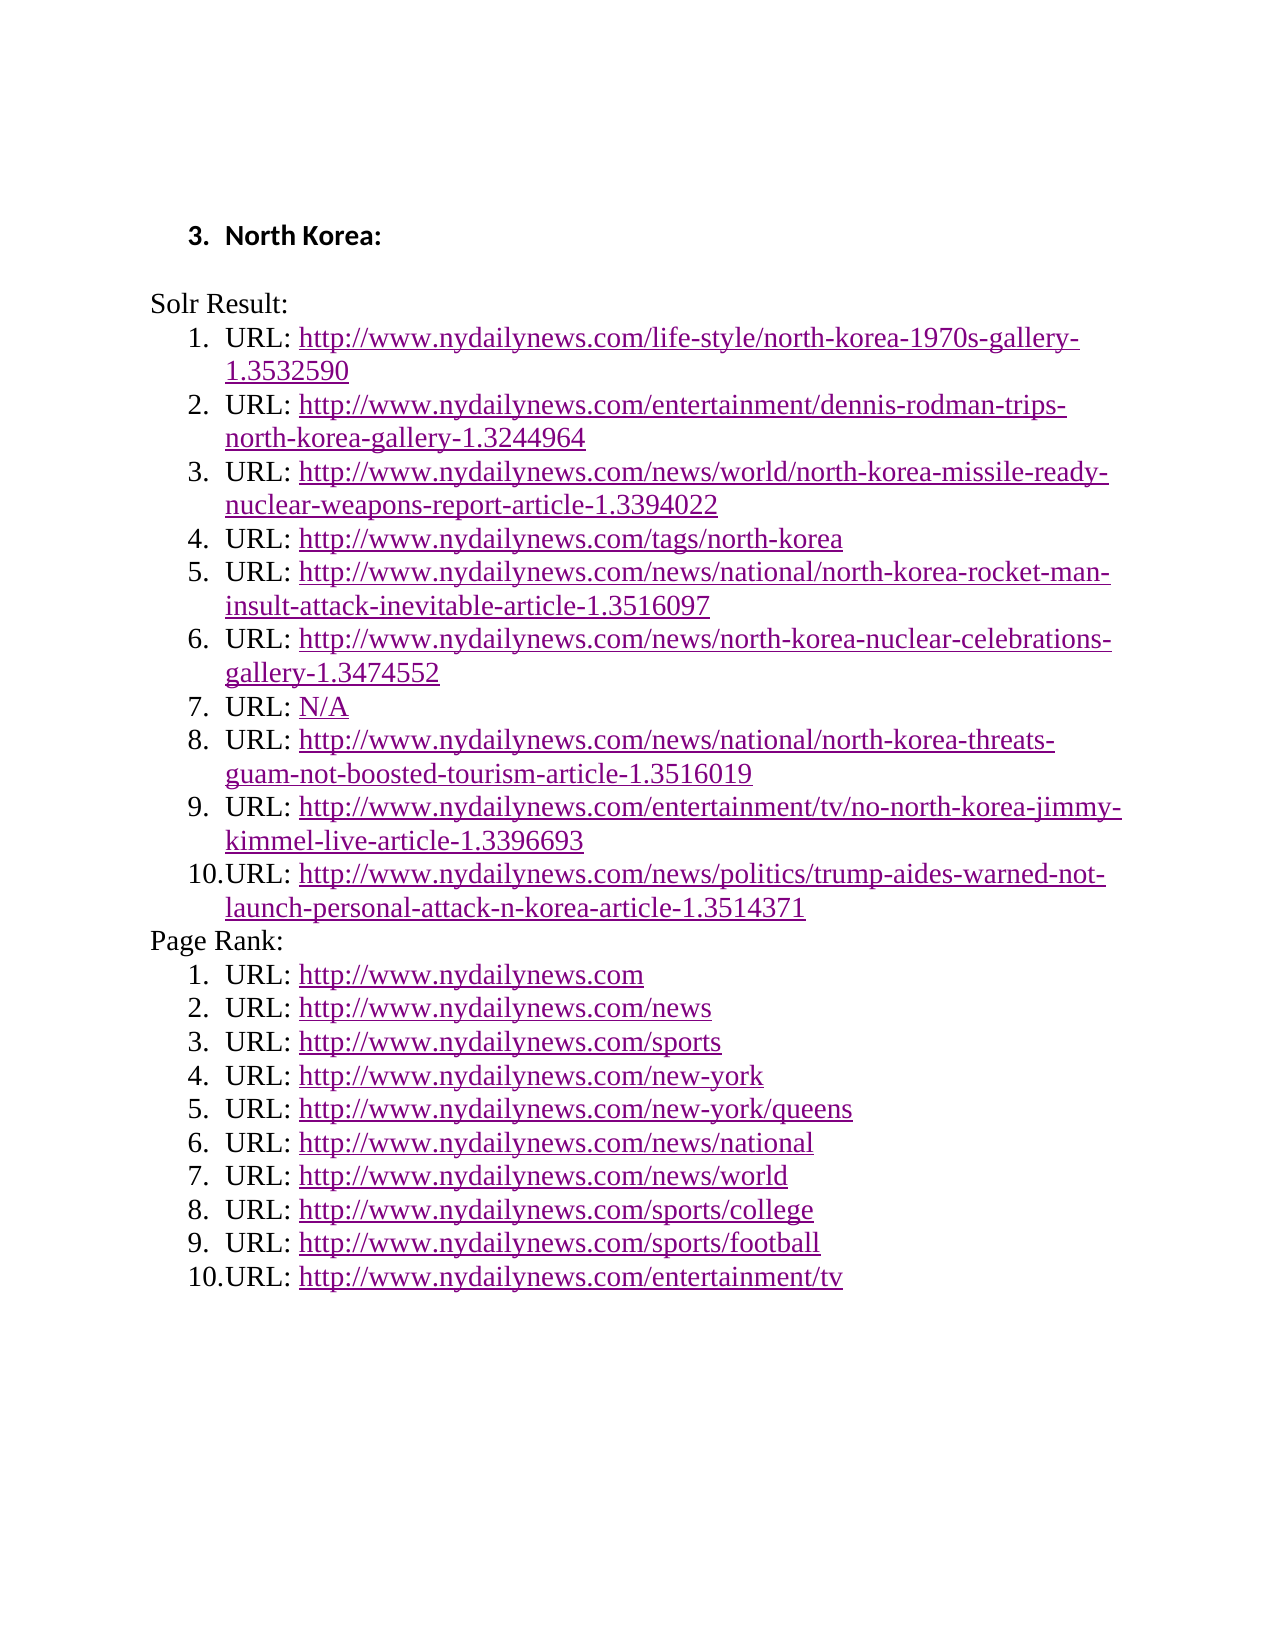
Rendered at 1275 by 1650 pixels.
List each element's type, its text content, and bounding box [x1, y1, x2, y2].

list URL: http://www.nydailynews.com/news [187, 991, 1125, 1024]
list URL: http://www.nydailynews.com [187, 957, 1125, 991]
list URL: http://www.nydailynews.com/new-york [187, 1058, 1125, 1091]
list URL: http://www.nydailynews.com/news/north-korea-nuclear-celebrations-gallery-1.3474552 [187, 622, 1125, 689]
list URL: http://www.nydailynews.com/news/world [187, 1158, 1125, 1192]
list URL: http://www.nydailynews.com/new-york/queens [187, 1091, 1125, 1125]
list URL: http://www.nydailynews.com/news/national [187, 1125, 1125, 1158]
text Solr Result: [150, 286, 1125, 320]
list URL: http://www.nydailynews.com/news/national/north-korea-rocket-man-insult-attack-inevitable-article-1.3516097 [187, 554, 1125, 622]
list URL: http://www.nydailynews.com/entertainment/tv/no-north-korea-jimmy-kimmel-live-article-1.3396693 [187, 789, 1125, 856]
list URL: http://www.nydailynews.com/entertainment/dennis-rodman-trips-north-korea-gallery-1.3244964 [187, 387, 1125, 454]
list URL: http://www.nydailynews.com/sports [187, 1024, 1125, 1058]
list URL: http://www.nydailynews.com/news/world/north-korea-missile-ready-nuclear-weapons-report-article-1.3394022 [187, 454, 1125, 521]
list North Korea: [187, 217, 1125, 253]
list URL: http://www.nydailynews.com/tags/north-korea [187, 521, 1125, 554]
list URL: http://www.nydailynews.com/life-style/north-korea-1970s-gallery-1.3532590 [187, 320, 1125, 387]
list URL: http://www.nydailynews.com/sports/football [187, 1225, 1125, 1259]
text Page Rank: [150, 923, 1125, 957]
list URL: http://www.nydailynews.com/news/politics/trump-aides-warned-not-launch-personal-attack-n-korea-article-1.3514371 [187, 856, 1125, 923]
list URL: http://www.nydailynews.com/entertainment/tv [187, 1259, 1125, 1292]
list URL: http://www.nydailynews.com/sports/college [187, 1192, 1125, 1225]
list URL: http://www.nydailynews.com/news/national/north-korea-threats-guam-not-boosted-tourism-article-1.3516019 [187, 722, 1125, 789]
list URL: N/A [187, 689, 1125, 722]
